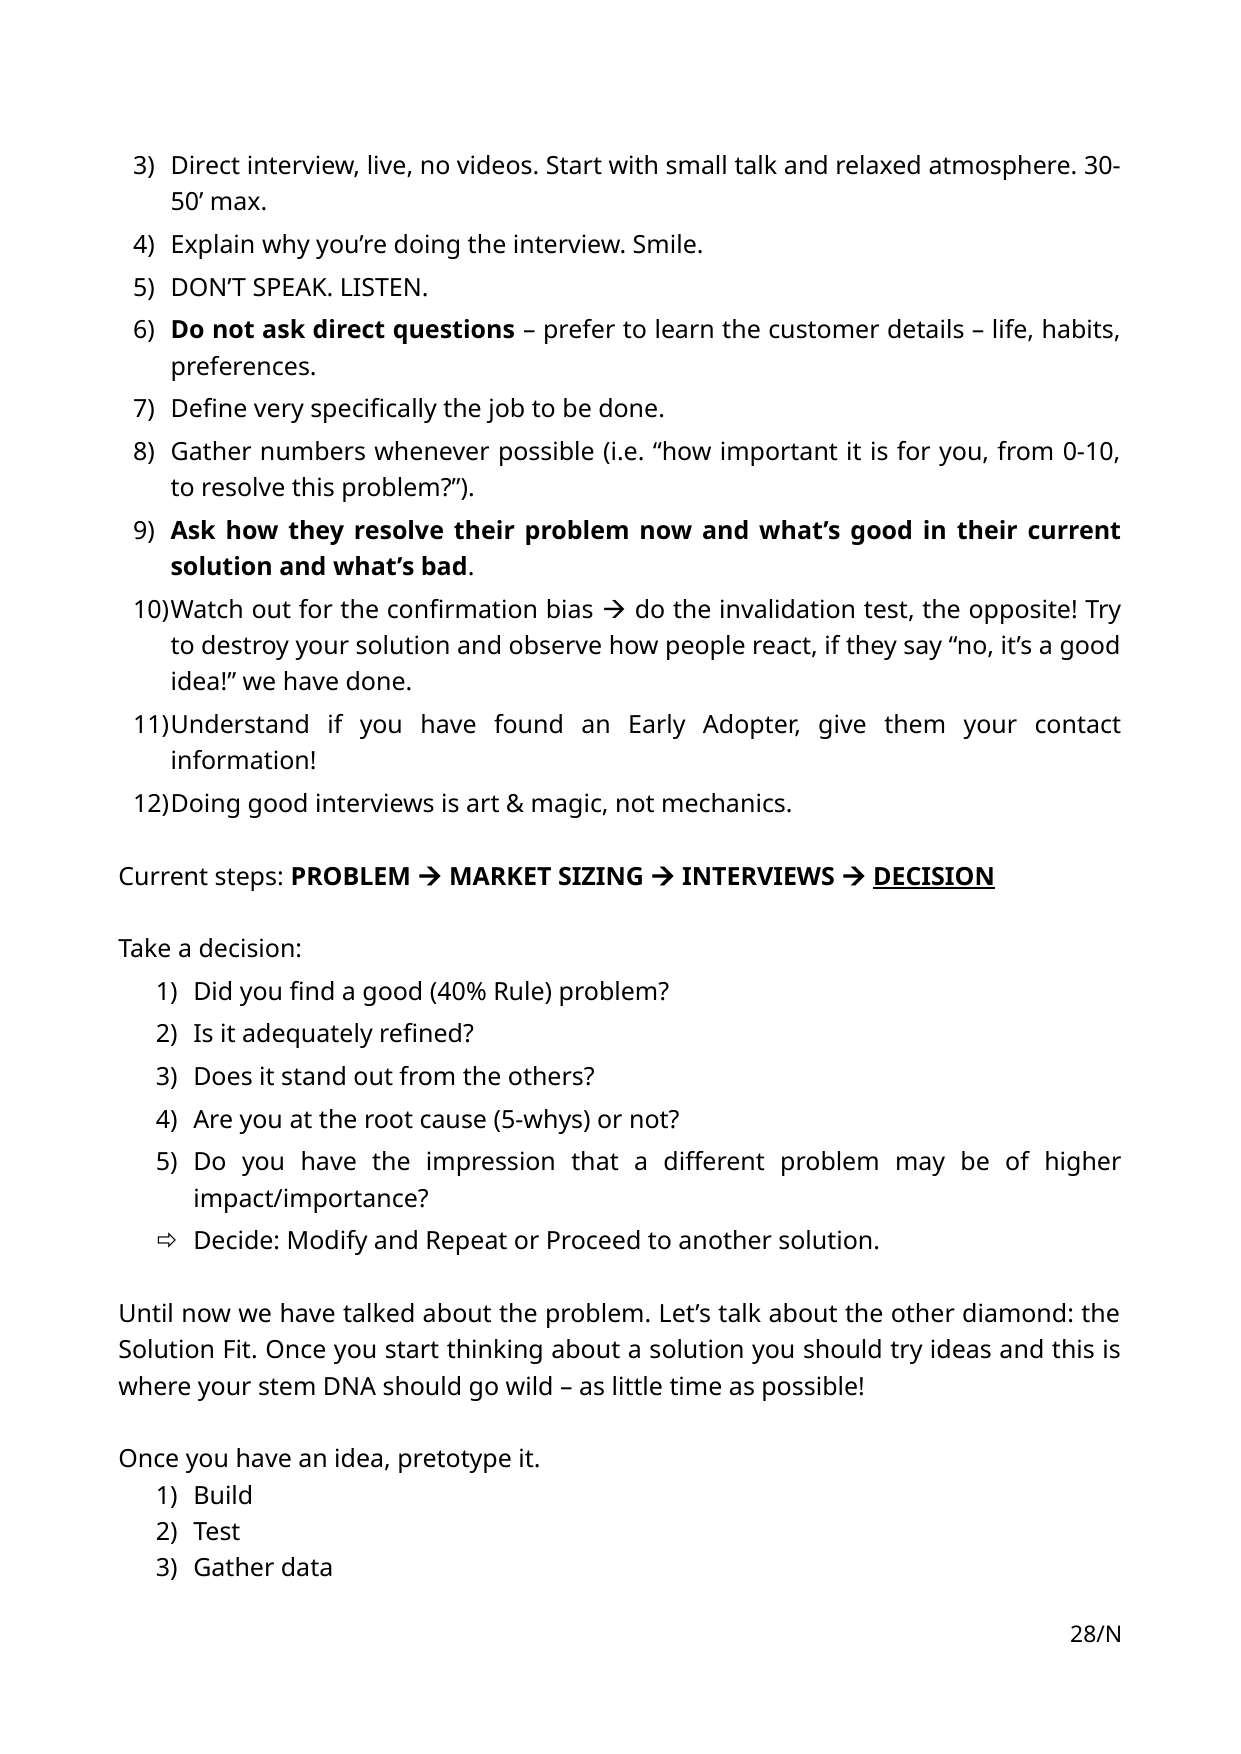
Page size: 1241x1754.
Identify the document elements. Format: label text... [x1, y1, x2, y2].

list Do not ask direct questions – prefer to learn the customer details – life, habits, preferences. [133, 312, 1122, 382]
list Doing good interviews is art & magic, not mechanics. [133, 786, 1122, 819]
list Gather data [156, 1550, 1122, 1584]
list Gather numbers whenever possible (i.e. “how important it is for you, from 0-10, to resolve this problem?”). [133, 433, 1122, 504]
list Watch out for the confirmation bias do the invalidation test, the opposite! Try to destroy your solution and observe how people react, if they say “no, it’s a good idea!” we have done. [133, 591, 1122, 698]
list Build [156, 1477, 1122, 1511]
text Current steps: PROBLEM MARKET SIZING INTERVIEWS DECISION [118, 858, 1122, 892]
list Understand if you have found an Early Adopter, give them your contact information! [133, 707, 1122, 777]
list Are you at the root cause (5-whys) or not? [156, 1101, 1122, 1135]
list Explain why you’re doing the interview. Smile. [133, 227, 1122, 261]
list Test [156, 1514, 1122, 1548]
text Take a decision: [118, 931, 1122, 965]
list Define very specifically the job to be done. [133, 391, 1122, 425]
list Did you find a good (40% Rule) problem? [156, 973, 1122, 1008]
list Direct interview, live, no videos. Start with small talk and relaxed atmosphere. 30-50’ max. [133, 148, 1122, 218]
list DON’T SPEAK. LISTEN. [133, 269, 1122, 303]
list Does it stand out from the others? [156, 1059, 1122, 1093]
list Decide: Modify and Repeat or Proceed to another solution. [156, 1223, 1122, 1257]
list Is it adequately refined? [156, 1016, 1122, 1050]
list Do you have the impression that a different problem may be of higher impact/importance? [156, 1144, 1122, 1214]
text Until now we have talked about the problem. Let’s talk about the other diamond: the Solution Fit. Once you start thinking about a solution you should try ideas and this is where your stem DNA should go wild – as little time as possible! [118, 1296, 1122, 1402]
text Once you have an idea, pretotype it. [118, 1441, 1122, 1475]
list Ask how they resolve their problem now and what’s good in their current solution and what’s bad. [133, 512, 1122, 583]
